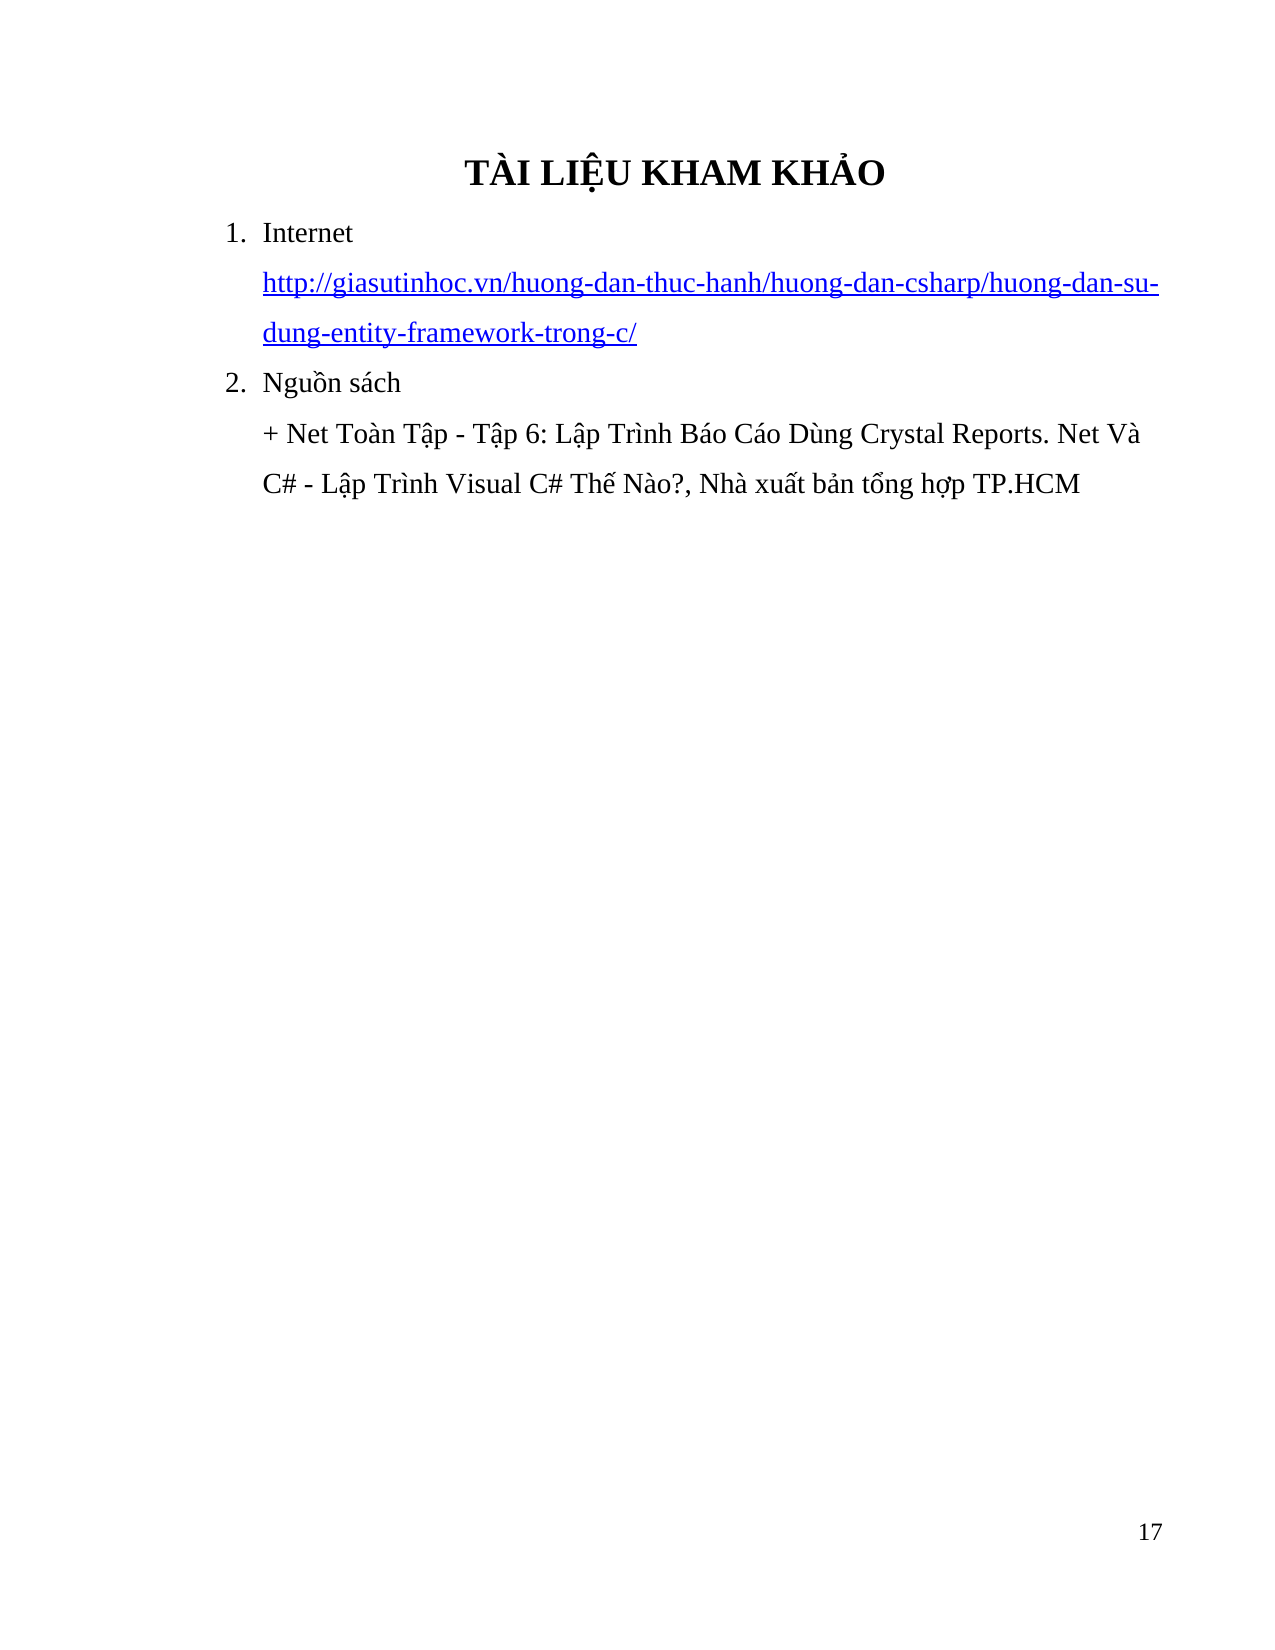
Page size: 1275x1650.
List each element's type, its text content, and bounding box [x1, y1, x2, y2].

list + Net Toàn Tập - Tập 6: Lập Trình Báo Cáo Dùng Crystal Reports. Net Và C# - Lập Trình Visual C# Thế Nào?, Nhà xuất bản tổng hợp TP.HCM [262, 416, 1162, 500]
list Nguồn sách [225, 366, 1162, 399]
list http://giasutinhoc.vn/huong-dan-thuc-hanh/huong-dan-csharp/huong-dan-su-dung-entity-framework-trong-c/ [262, 265, 1162, 349]
text TÀI LIỆU KHAM KHẢO [187, 150, 1162, 193]
list Internet [225, 215, 1162, 248]
